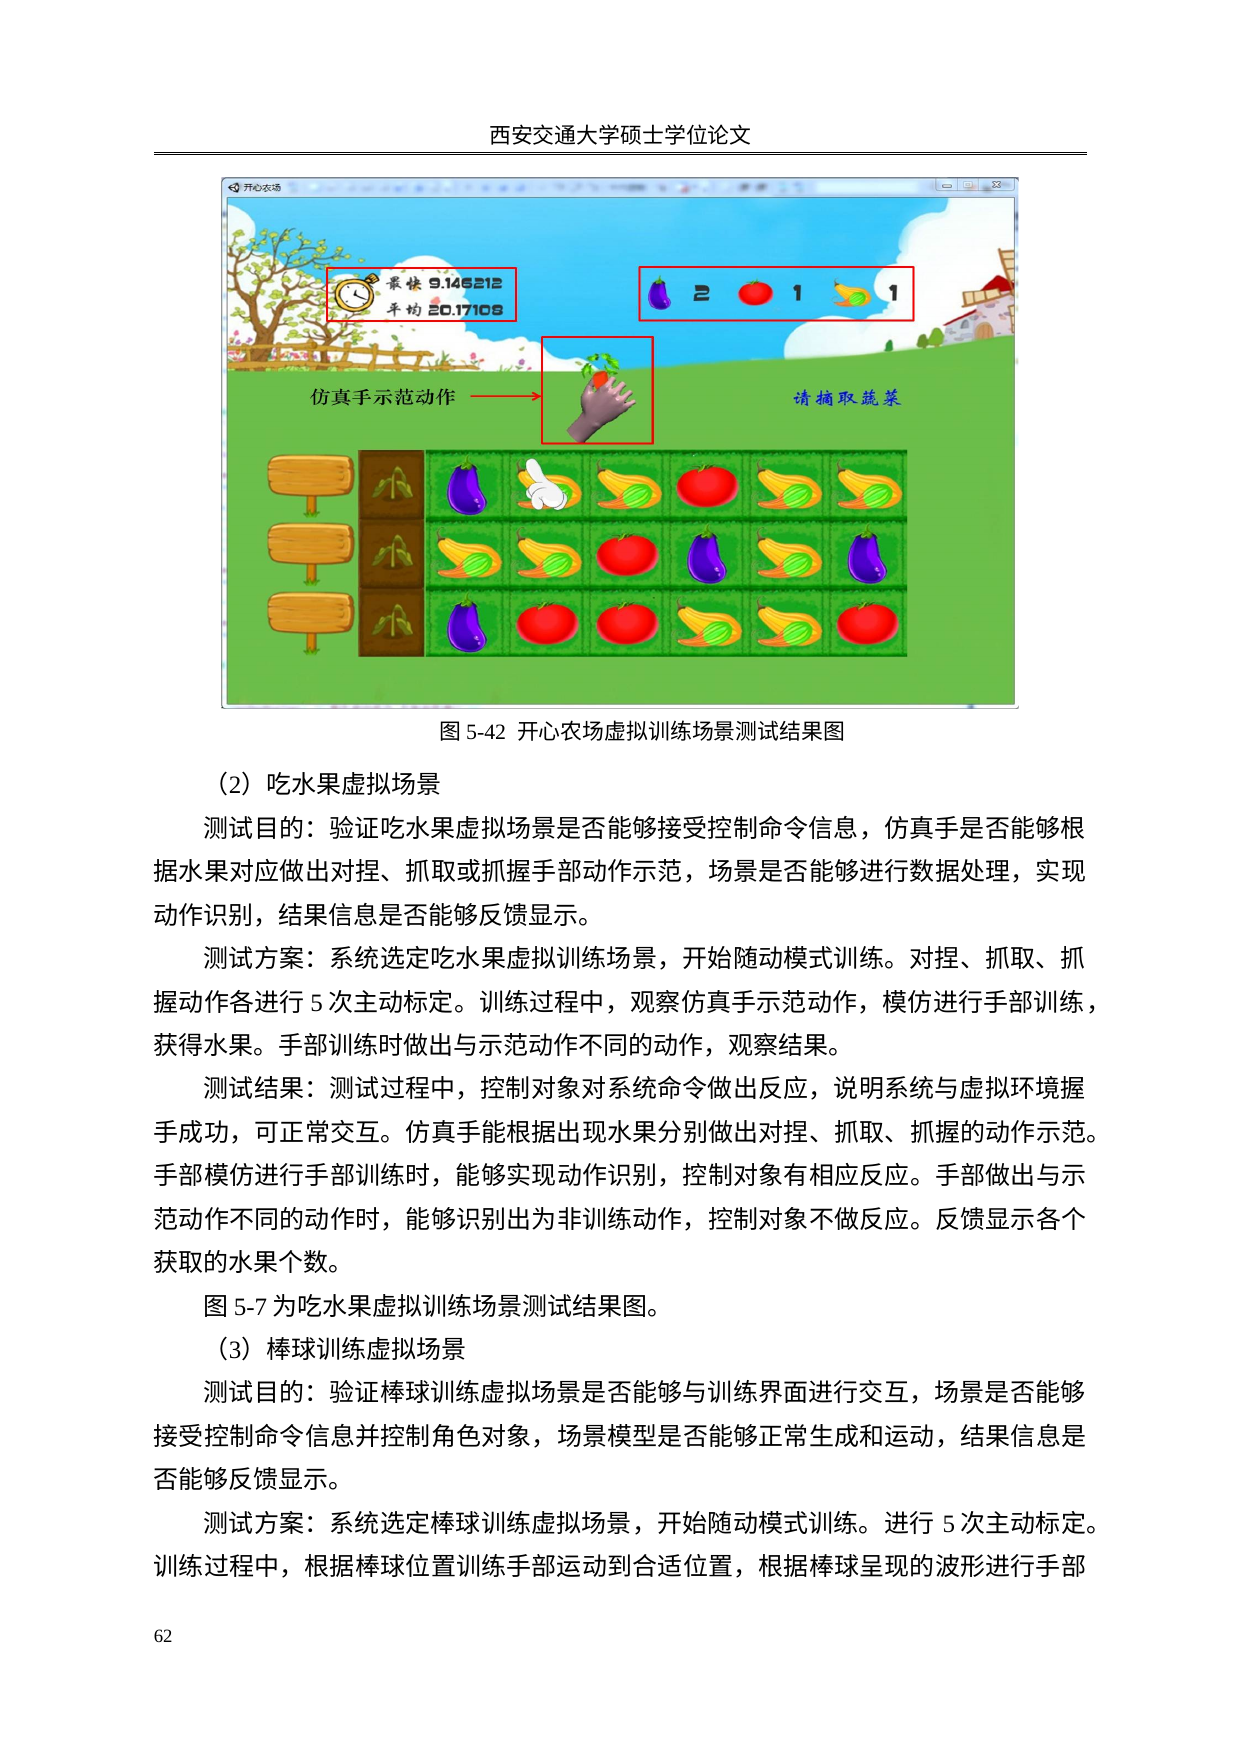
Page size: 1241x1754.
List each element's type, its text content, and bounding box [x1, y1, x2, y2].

text 测试结果：测试过程中，控制对象对系统命令做出反应，说明系统与虚拟环境握手成功，可正常交互。仿真手能根据出现水果分别做出对捏、抓取、抓握的动作示范。手部模仿进行手部训练时，能够实现动作识别，控制对象有相应反应。手部做出与示范动作不同的动作时，能够识别出为非训练动作，控制对象不做反应。反馈显示各个获取的水果个数。 [153, 1069, 1087, 1279]
text 测试目的：验证棒球训练虚拟场景是否能够与训练界面进行交互，场景是否能够接受控制命令信息并控制角色对象，场景模型是否能够正常生成和运动，结果信息是否能够反馈显示。 [153, 1373, 1087, 1496]
text 图5-7为吃水果虚拟训练场景测试结果图。 [153, 1286, 1087, 1322]
text （2）吃水果虚拟场景 [153, 765, 1087, 801]
picture [221, 177, 1019, 709]
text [153, 1503, 1087, 1583]
text （3）棒球训练虚拟场景 [153, 1329, 1087, 1366]
text 测试方案：系统选定吃水果虚拟训练场景，开始随动模式训练。对捏、抓取、抓握动作各进行5次主动标定。训练过程中，观察仿真手示范动作，模仿进行手部训练，获得水果。手部训练时做出与示范动作不同的动作，观察结果。 [153, 938, 1087, 1062]
text 测试目的：验证吃水果虚拟场景是否能够接受控制命令信息，仿真手是否能够根据水果对应做出对捏、抓取或抓握手部动作示范，场景是否能够进行数据处理，实现动作识别，结果信息是否能够反馈显示。 [153, 808, 1087, 931]
